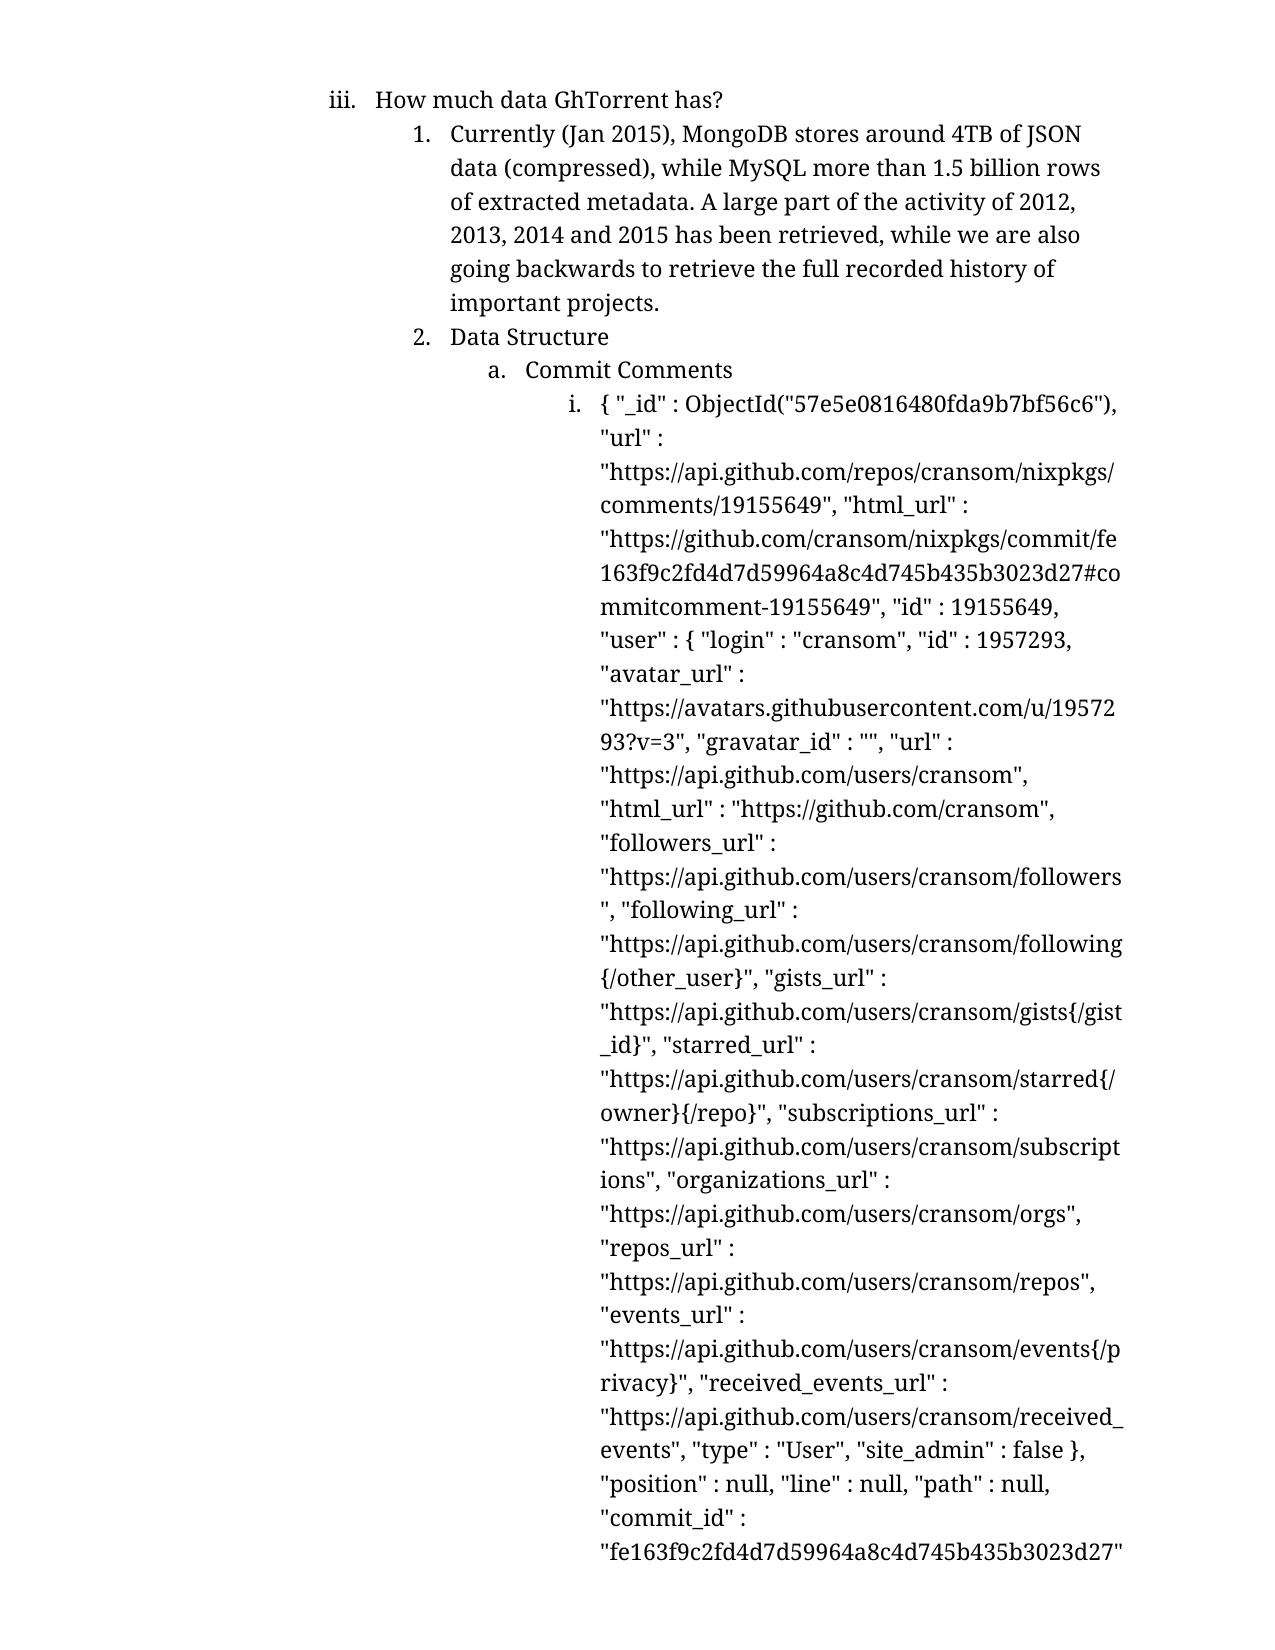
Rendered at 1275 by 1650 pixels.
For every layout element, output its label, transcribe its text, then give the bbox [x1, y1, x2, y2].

list How much data GhTorrent has? [356, 84, 1125, 116]
list Commit Comments [487, 354, 1125, 386]
list Data Structure [412, 321, 1125, 352]
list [581, 388, 1125, 1567]
list Currently (Jan 2015), MongoDB stores around 4TB of JSON data (compressed), while MySQL more than 1.5 billion rows of extracted metadata. A large part of the activity of 2012, 2013, 2014 and 2015 has been retrieved, while we are also going backwards to retrieve the full recorded history of important projects. [412, 118, 1125, 318]
